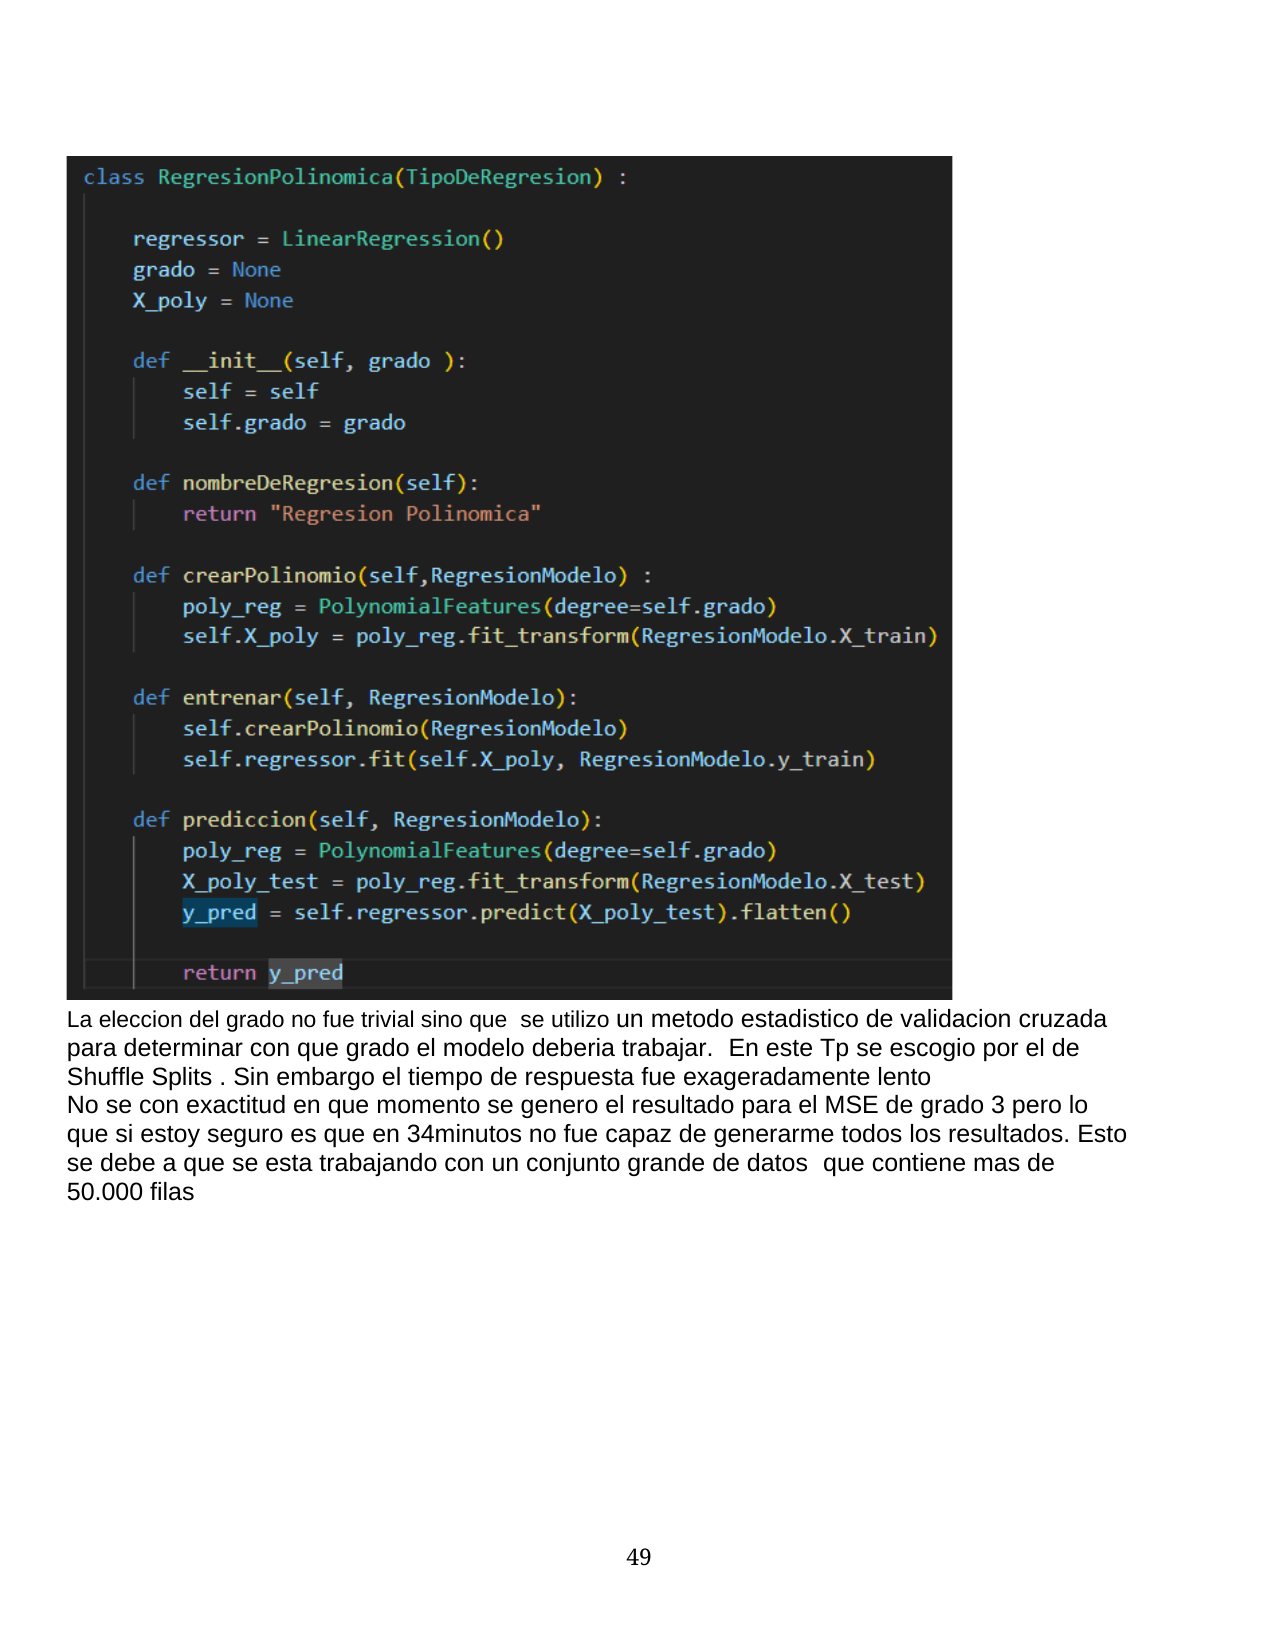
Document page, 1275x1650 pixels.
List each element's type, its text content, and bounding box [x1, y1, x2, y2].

text La eleccion del grado no fue trivial sino que se utilizo un metodo estadistico de validacion cruzada para determinar con que grado el modelo deberia trabajar. En este Tp se escogio por el de Shuffle Splits . Sin embargo el tiempo de respuesta fue exageradamente lento [67, 1004, 1137, 1090]
picture [66, 156, 953, 1000]
text No se con exactitud en que momento se genero el resultado para el MSE de grado 3 pero lo que si estoy seguro es que en 34minutos no fue capaz de generarme todos los resultados. Esto se debe a que se esta trabajando con un conjunto grande de datos que contiene mas de 50.000 filas [67, 1090, 1137, 1205]
